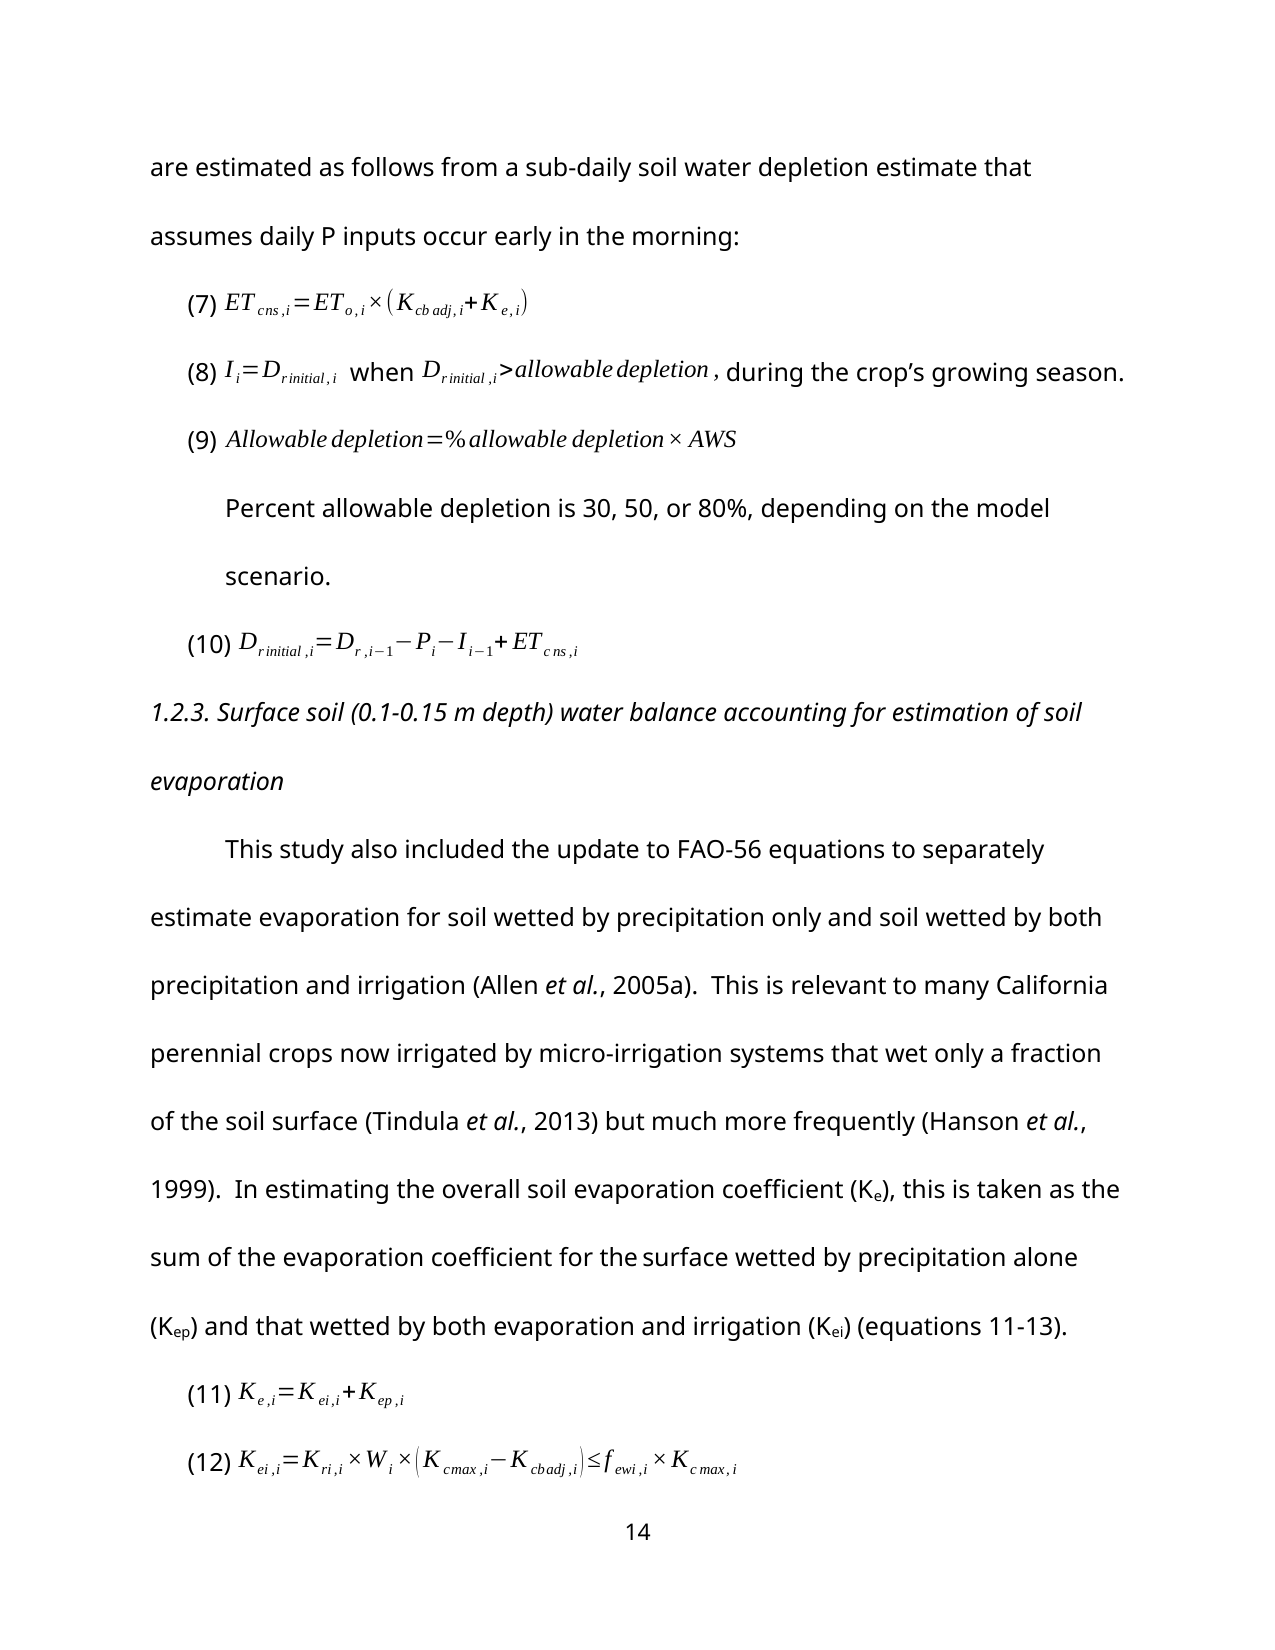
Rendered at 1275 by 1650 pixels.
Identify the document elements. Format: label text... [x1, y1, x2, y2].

text Percent allowable depletion is 30, 50, or 80%, depending on the model scenario. [225, 491, 1125, 593]
text (12) [187, 1444, 1125, 1479]
text 1.2.3. Surface soil (0.1-0.15 m depth) water balance accounting for estimation of soil evaporation [150, 695, 1125, 797]
text (8) when during the crop’s growing season. [187, 354, 1125, 388]
text This study also included the update to FAO-56 equations to separately estimate evaporation for soil wetted by precipitation only and soil wetted by both precipitation and irrigation (Allen et al., 2005a). This is relevant to many California perennial crops now irrigated by micro-irrigation systems that wet only a fraction of the soil surface (Tindula et al., 2013) but much more frequently (Hanson et al., 1999). In estimating the overall soil evaporation coefficient (Ke), this is taken as the sum of the evaporation coefficient for the surface wetted by precipitation alone (Kep) and that wetted by both evaporation and irrigation (Kei) (equations 11-13). [150, 831, 1125, 1342]
text (11) [187, 1376, 1125, 1410]
text (7) [187, 286, 1125, 320]
text (10) [187, 627, 1125, 661]
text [150, 150, 1125, 252]
text (9) [187, 422, 1125, 457]
